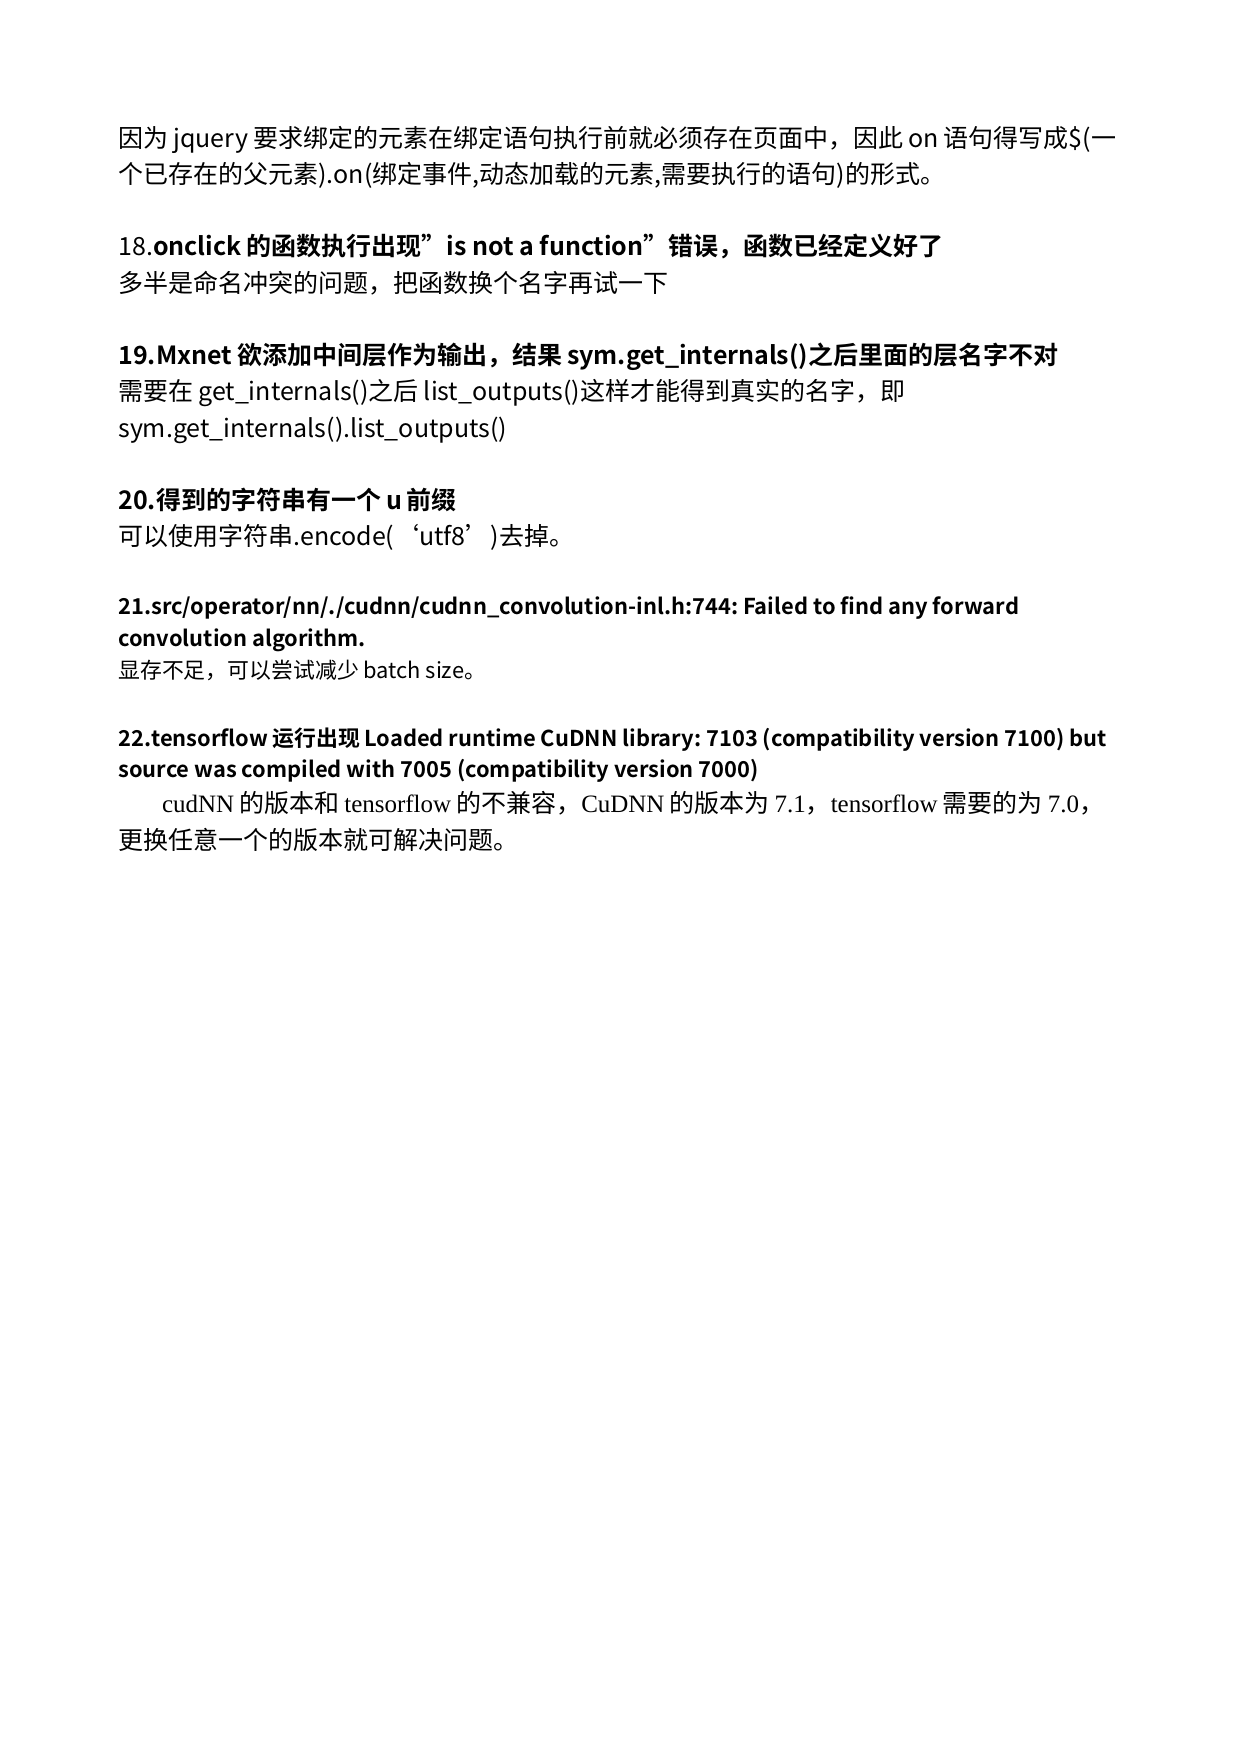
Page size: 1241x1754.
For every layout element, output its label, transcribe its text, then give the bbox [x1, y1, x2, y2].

text 因为jquery要求绑定的元素在绑定语句执行前就必须存在页面中，因此on语句得写成$(一个已存在的父元素).on(绑定事件,动态加载的元素,需要执行的语句)的形式。 [118, 118, 1122, 191]
list 显存不足，可以尝试减少batch size。 [118, 653, 1122, 684]
text 22.tensorflow运行出现Loaded runtime CuDNN library: 7103 (compatibility version 7100) but source was compiled with 7005 (compatibility version 7000) [118, 721, 1122, 784]
text cudNN的版本和tensorflow的不兼容，CuDNN的版本为7.1，tensorflow需要的为7.0，更换任意一个的版本就可解决问题。 [118, 784, 1122, 856]
list 21.src/operator/nn/./cudnn/cudnn_convolution-inl.h:744: Failed to find any forward convolution algorithm. [118, 589, 1122, 653]
list 需要在get_internals()之后list_outputs()这样才能得到真实的名字，即sym.get_internals().list_outputs() [118, 372, 1122, 444]
list 可以使用字符串.encode(‘utf8’)去掉。 [118, 517, 1122, 553]
list 19.Mxnet欲添加中间层作为输出，结果sym.get_internals()之后里面的层名字不对 [118, 336, 1122, 372]
text 多半是命名冲突的问题，把函数换个名字再试一下 [118, 263, 1122, 299]
list 20.得到的字符串有一个u前缀 [118, 481, 1122, 517]
text 18.onclick的函数执行出现”is not a function”错误，函数已经定义好了 [118, 227, 1122, 263]
